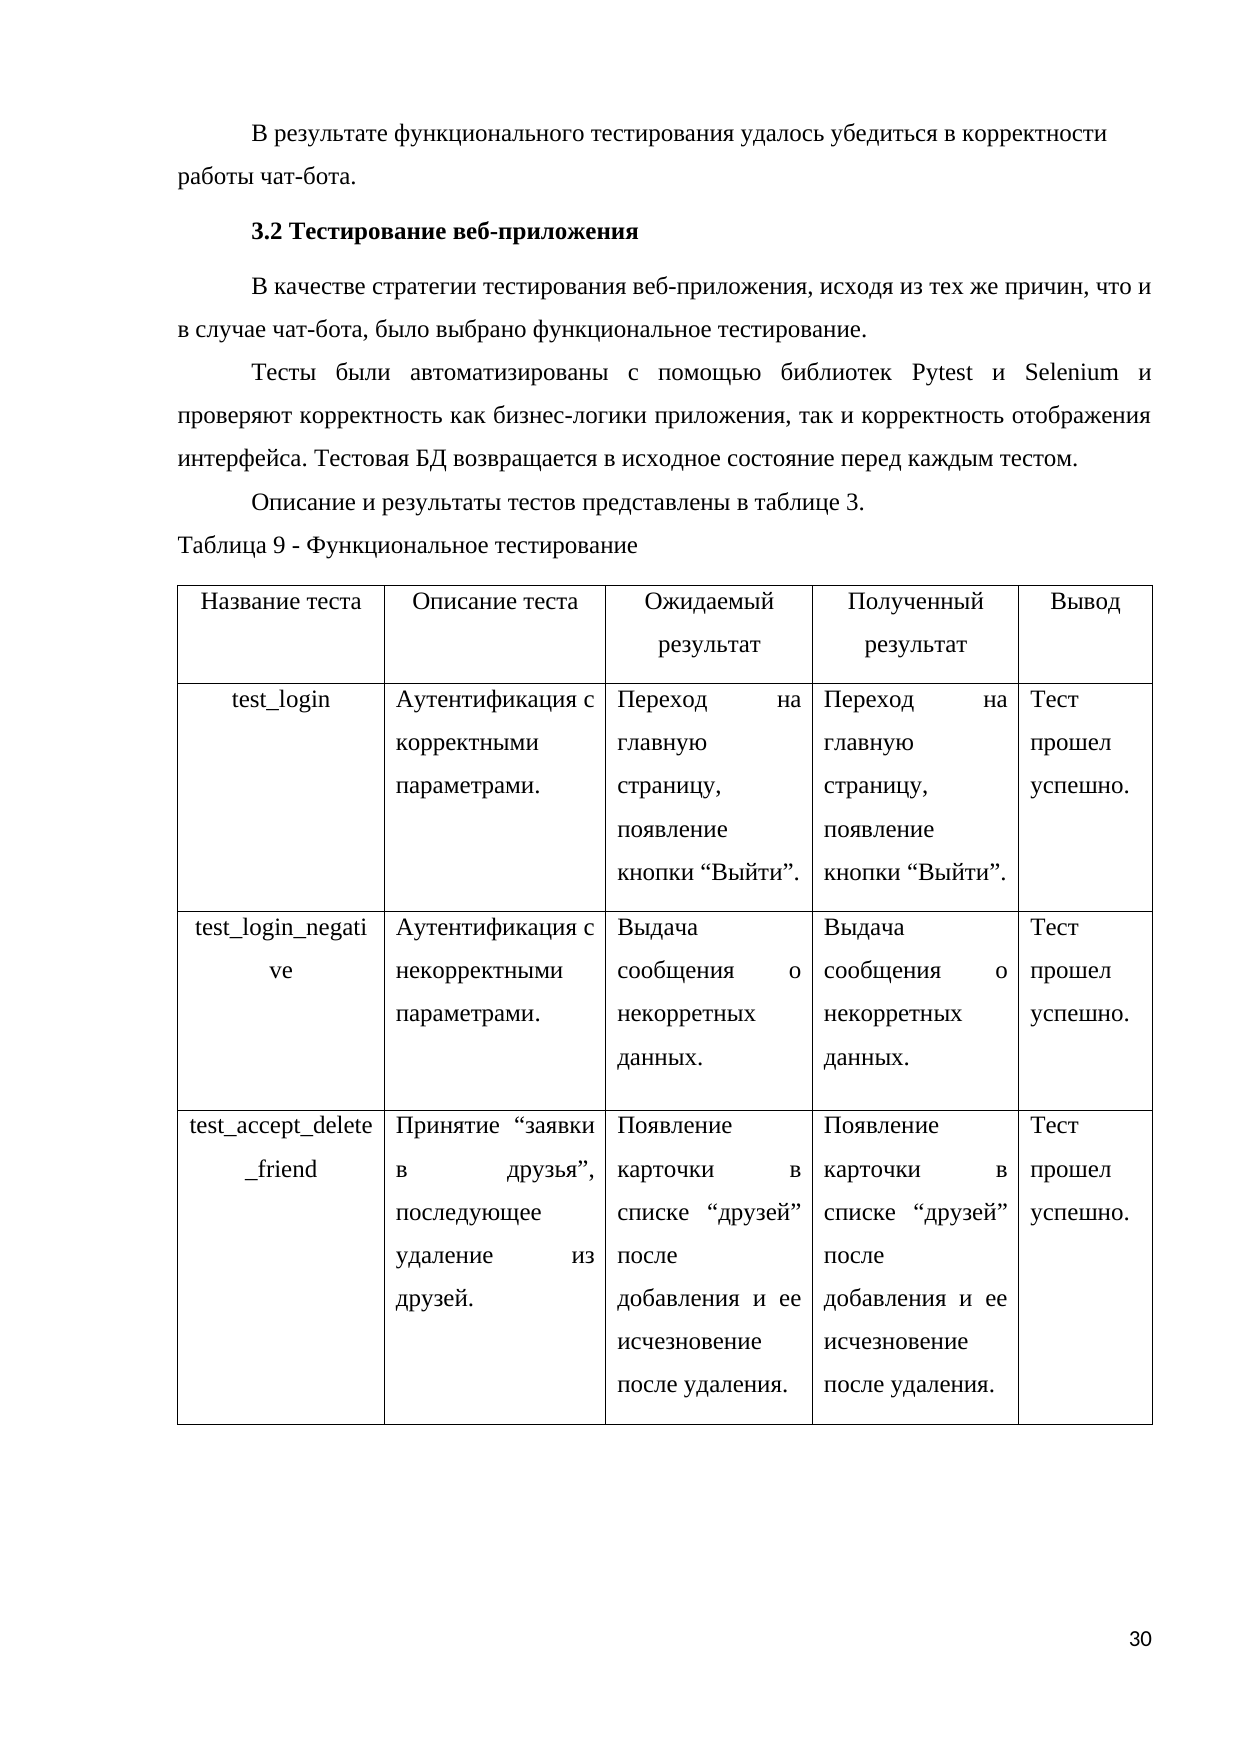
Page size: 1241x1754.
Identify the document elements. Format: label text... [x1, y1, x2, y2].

table_cell Аутентификация с некорректными параметрами. [385, 912, 605, 1109]
table_header Описание теста [385, 586, 605, 683]
table_cell Аутентификация с корректными параметрами. [385, 684, 605, 911]
text В результате функционального тестирования удалось убедиться в корректности работы чат-бота. [177, 118, 1152, 190]
table_cell test_accept_delete_friend [178, 1111, 384, 1424]
subtitle 3.2 Тестирование веб-приложения [177, 216, 1152, 245]
table_cell Тест прошел успешно. [1019, 912, 1152, 1109]
table_cell Переход на главную страницу, появление кнопки “Выйти”. [813, 684, 1018, 911]
table_cell Принятие “заявки в друзья”, последующее удаление из друзей. [385, 1111, 605, 1424]
table_header Вывод [1019, 586, 1152, 683]
text В качестве стратегии тестирования веб-приложения, исходя из тех же причин, что и в случае чат-бота, было выбрано функциональное тестирование. [177, 271, 1152, 343]
text Описание и результаты тестов представлены в таблице 3. [177, 487, 1152, 515]
table_cell Выдача сообщения о некорретных данных. [813, 912, 1018, 1109]
table_cell test_login [178, 684, 384, 911]
table_cell Тест прошел успешно. [1019, 1111, 1152, 1424]
table_header Ожидаемый результат [606, 586, 812, 683]
table_header Полученный результат [813, 586, 1018, 683]
table_cell Тест прошел успешно. [1019, 684, 1152, 911]
table_cell Выдача сообщения о некорретных данных. [606, 912, 812, 1109]
text Таблица 9 - Функциональное тестирование [177, 530, 1152, 558]
table_header Название теста [178, 586, 384, 683]
text Тесты были автоматизированы с помощью библиотек Pytest и Selenium и проверяют корректность как бизнес-логики приложения, так и корректность отображения интерфейса. Тестовая БД возвращается в исходное состояние перед каждым тестом. [177, 357, 1152, 472]
table_cell test_login_negative [178, 912, 384, 1109]
table_cell Переход на главную страницу, появление кнопки “Выйти”. [606, 684, 812, 911]
table_cell Появление карточки в списке “друзей” после добавления и ее исчезновение после удаления. [813, 1111, 1018, 1424]
table_cell Появление карточки в списке “друзей” после добавления и ее исчезновение после удаления. [606, 1111, 812, 1424]
